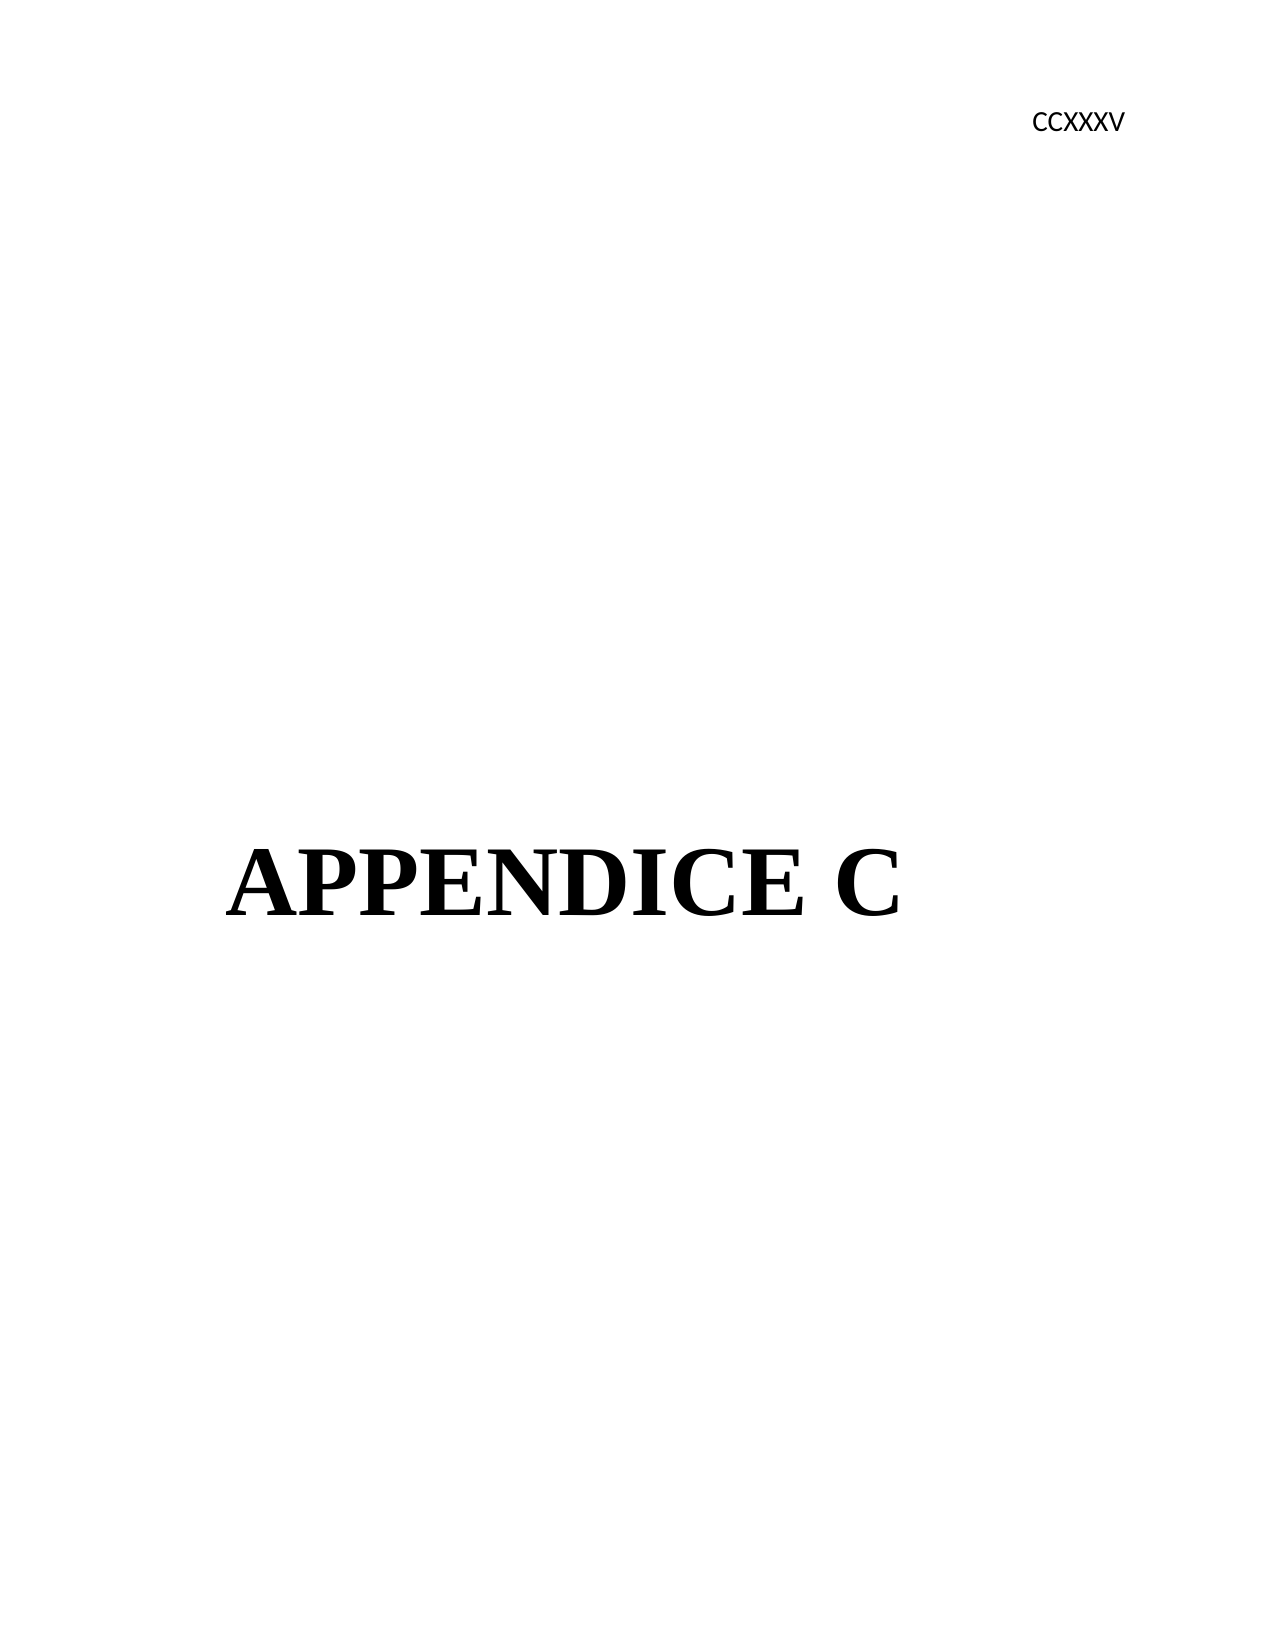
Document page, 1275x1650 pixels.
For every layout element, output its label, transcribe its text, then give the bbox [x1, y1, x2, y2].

text APPENDICE C [225, 822, 1125, 937]
